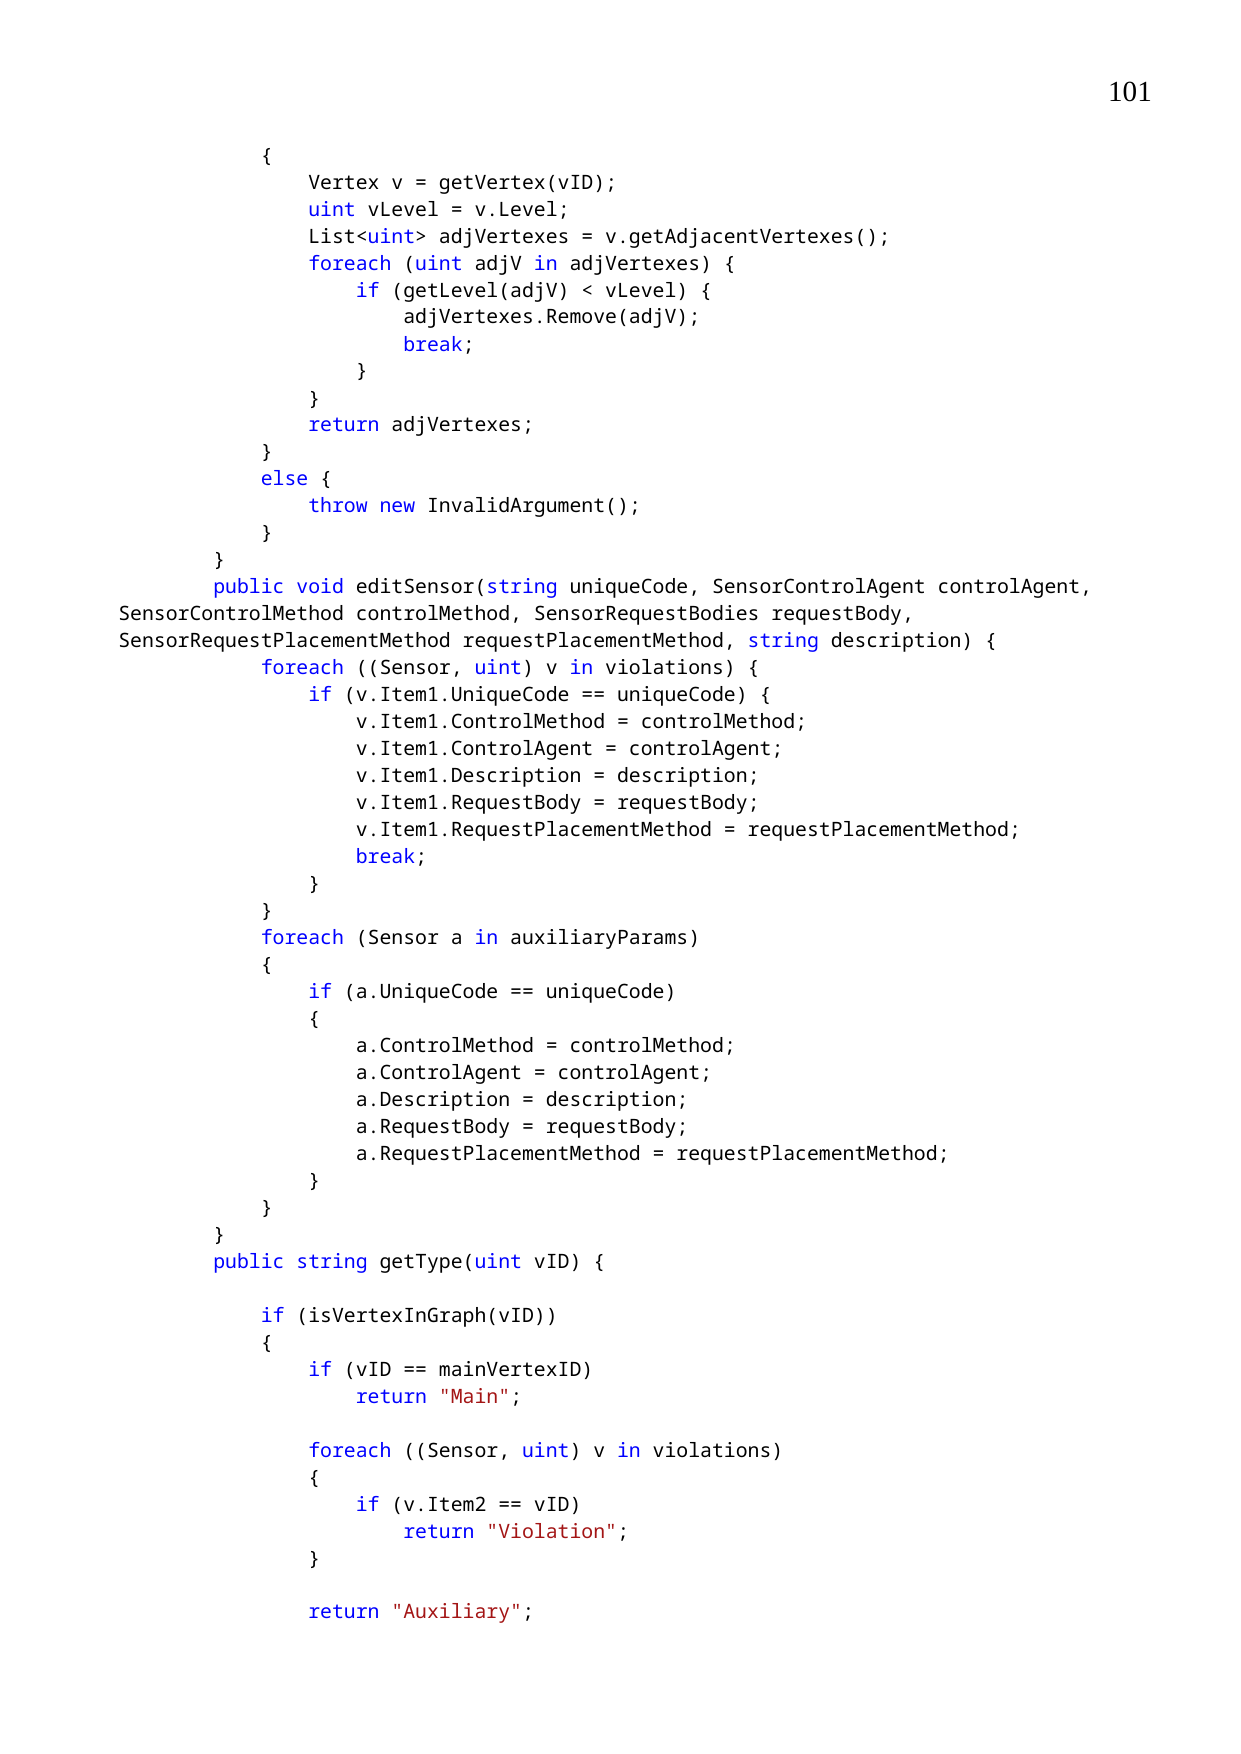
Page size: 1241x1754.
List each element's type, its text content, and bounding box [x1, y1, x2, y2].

text } [118, 1220, 1152, 1247]
text throw new InvalidArgument(); [118, 492, 1152, 519]
text a.Description = description; [118, 1085, 1152, 1112]
text a.ControlMethod = controlMethod; [118, 1031, 1152, 1058]
text Vertex v = getVertex(vID); [118, 168, 1152, 195]
text } [118, 1193, 1152, 1220]
text adjVertexes.Remove(adjV); [118, 303, 1152, 330]
text v.Item1.Description = description; [118, 761, 1152, 788]
text if (vID == mainVertexID) [118, 1355, 1152, 1382]
text break; [118, 842, 1152, 869]
text return adjVertexes; [118, 411, 1152, 438]
text a.ControlAgent = controlAgent; [118, 1058, 1152, 1085]
text { [118, 1004, 1152, 1031]
text a.RequestPlacementMethod = requestPlacementMethod; [118, 1139, 1152, 1166]
text v.Item1.RequestPlacementMethod = requestPlacementMethod; [118, 815, 1152, 842]
text v.Item1.RequestBody = requestBody; [118, 788, 1152, 815]
text return "Violation"; [118, 1517, 1152, 1544]
text } [118, 546, 1152, 573]
text foreach ((Sensor, uint) v in violations) [118, 1436, 1152, 1463]
text } [118, 438, 1152, 465]
text { [118, 141, 1152, 168]
text foreach ((Sensor, uint) v in violations) { [118, 653, 1152, 681]
text if (v.Item2 == vID) [118, 1490, 1152, 1517]
text } [118, 1544, 1152, 1571]
text return "Main"; [118, 1382, 1152, 1409]
text { [118, 950, 1152, 977]
text } [118, 1166, 1152, 1193]
text if (a.UniqueCode == uniqueCode) [118, 977, 1152, 1004]
text } [118, 896, 1152, 923]
text uint vLevel = v.Level; [118, 195, 1152, 222]
text if (getLevel(adjV) < vLevel) { [118, 276, 1152, 303]
text } [118, 519, 1152, 546]
text { [118, 1463, 1152, 1490]
text if (v.Item1.UniqueCode == uniqueCode) { [118, 681, 1152, 707]
text foreach (Sensor a in auxiliaryParams) [118, 923, 1152, 950]
text } [118, 357, 1152, 384]
text foreach (uint adjV in adjVertexes) { [118, 249, 1152, 276]
text { [118, 1328, 1152, 1355]
text v.Item1.ControlAgent = controlAgent; [118, 734, 1152, 761]
text } [118, 384, 1152, 411]
text break; [118, 330, 1152, 357]
text if (isVertexInGraph(vID)) [118, 1301, 1152, 1328]
text v.Item1.ControlMethod = controlMethod; [118, 707, 1152, 734]
text else { [118, 465, 1152, 492]
text return "Auxiliary"; [118, 1598, 1152, 1625]
text } [118, 869, 1152, 896]
text List<uint> adjVertexes = v.getAdjacentVertexes(); [118, 222, 1152, 249]
text public void editSensor(string uniqueCode, SensorControlAgent controlAgent, SensorControlMethod controlMethod, SensorRequestBodies requestBody, SensorRequestPlacementMethod requestPlacementMethod, string description) { [118, 573, 1152, 653]
text public string getType(uint vID) { [118, 1247, 1152, 1274]
text a.RequestBody = requestBody; [118, 1112, 1152, 1139]
